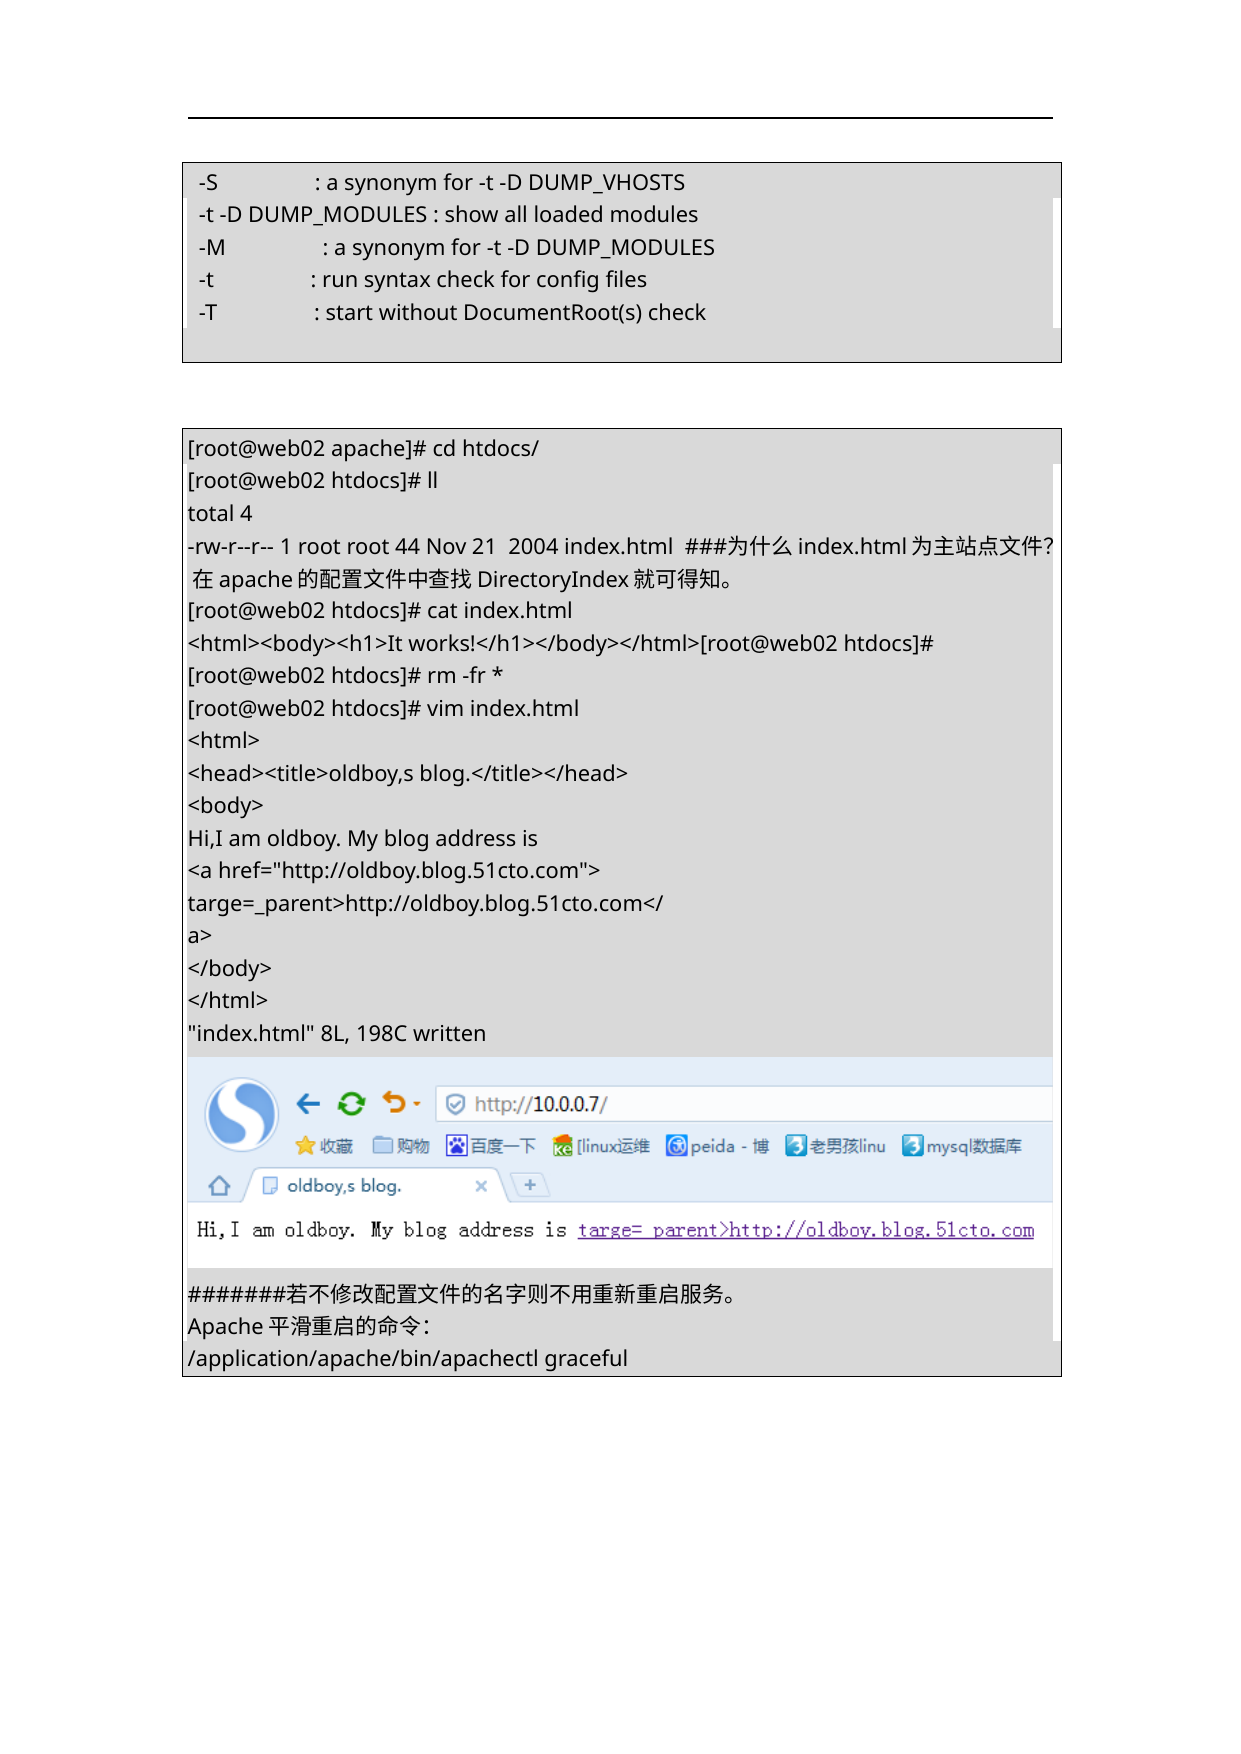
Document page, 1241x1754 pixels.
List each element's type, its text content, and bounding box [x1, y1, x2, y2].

text [root@web02 htdocs]# ll [187, 464, 1053, 496]
text -rw-r--r-- 1 root root 44 Nov 21 2004 index.html ###为什么index.html为主站点文件？ 在apache的配置文件中查找DirectoryIndex就可得知。 [187, 529, 1053, 594]
text -t : run syntax check for config files [187, 263, 1053, 295]
text <html><body><h1>It works!</h1></body></html>[root@web02 htdocs]# [187, 626, 1053, 659]
text -S : a synonym for -t -D DUMP_VHOSTS [183, 163, 1061, 198]
text -T : start without DocumentRoot(s) check [187, 295, 1053, 324]
text <html> [187, 724, 1053, 756]
text /application/apache/bin/apachectl graceful [183, 1338, 1061, 1376]
text Hi,I am oldboy. My blog address is [187, 821, 1053, 854]
text a> [187, 919, 1053, 951]
text #######若不修改配置文件的名字则不用重新重启服务。 [187, 1276, 1053, 1309]
text <body> [187, 789, 1053, 821]
text [root@web02 apache]# cd htdocs/ [183, 429, 1061, 464]
picture [187, 1057, 1053, 1268]
text </html> [187, 984, 1053, 1016]
text -M : a synonym for -t -D DUMP_MODULES [187, 230, 1053, 263]
text [root@web02 htdocs]# rm -fr * [187, 659, 1053, 691]
text [root@web02 htdocs]# vim index.html [187, 691, 1053, 724]
text <a href="http://oldboy.blog.51cto.com"> targe=_parent>http://oldboy.blog.51cto.com</ [187, 854, 1053, 919]
text Apache平滑重启的命令： [187, 1309, 1053, 1338]
text -t -D DUMP_MODULES : show all loaded modules [187, 198, 1053, 230]
text <head><title>oldboy,s blog.</title></head> [187, 756, 1053, 789]
text </body> [187, 951, 1053, 984]
text "index.html" 8L, 198C written [187, 1016, 1053, 1049]
text total 4 [187, 496, 1053, 529]
text [root@web02 htdocs]# cat index.html [187, 594, 1053, 626]
